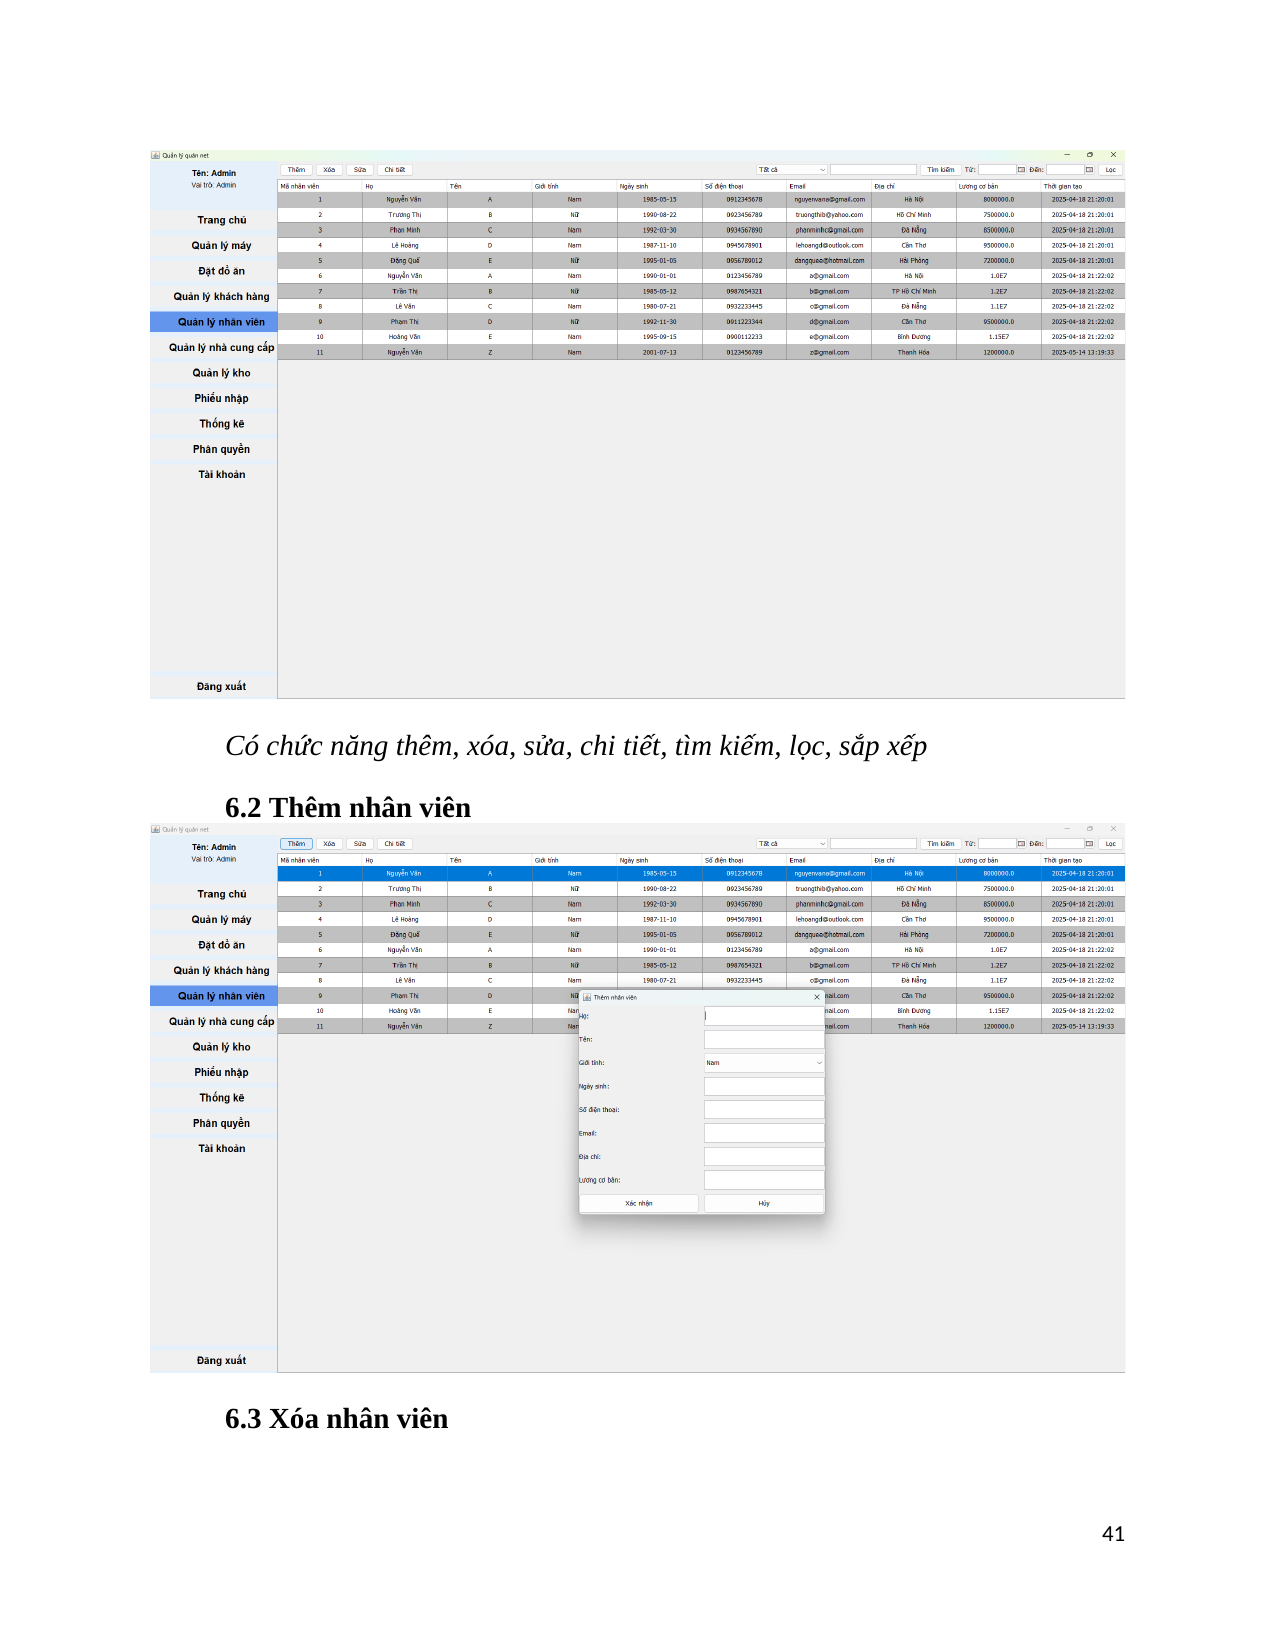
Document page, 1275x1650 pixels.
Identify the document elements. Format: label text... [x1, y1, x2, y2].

picture [150, 150, 1125, 699]
picture [150, 823, 1125, 1373]
text 6.2 Thêm nhân viên [150, 790, 1125, 823]
text 6.3 Xóa nhân viên [150, 1401, 1125, 1435]
text Có chức năng thêm, xóa, sửa, chi tiết, tìm kiếm, lọc, sắp xếp [225, 728, 1125, 761]
